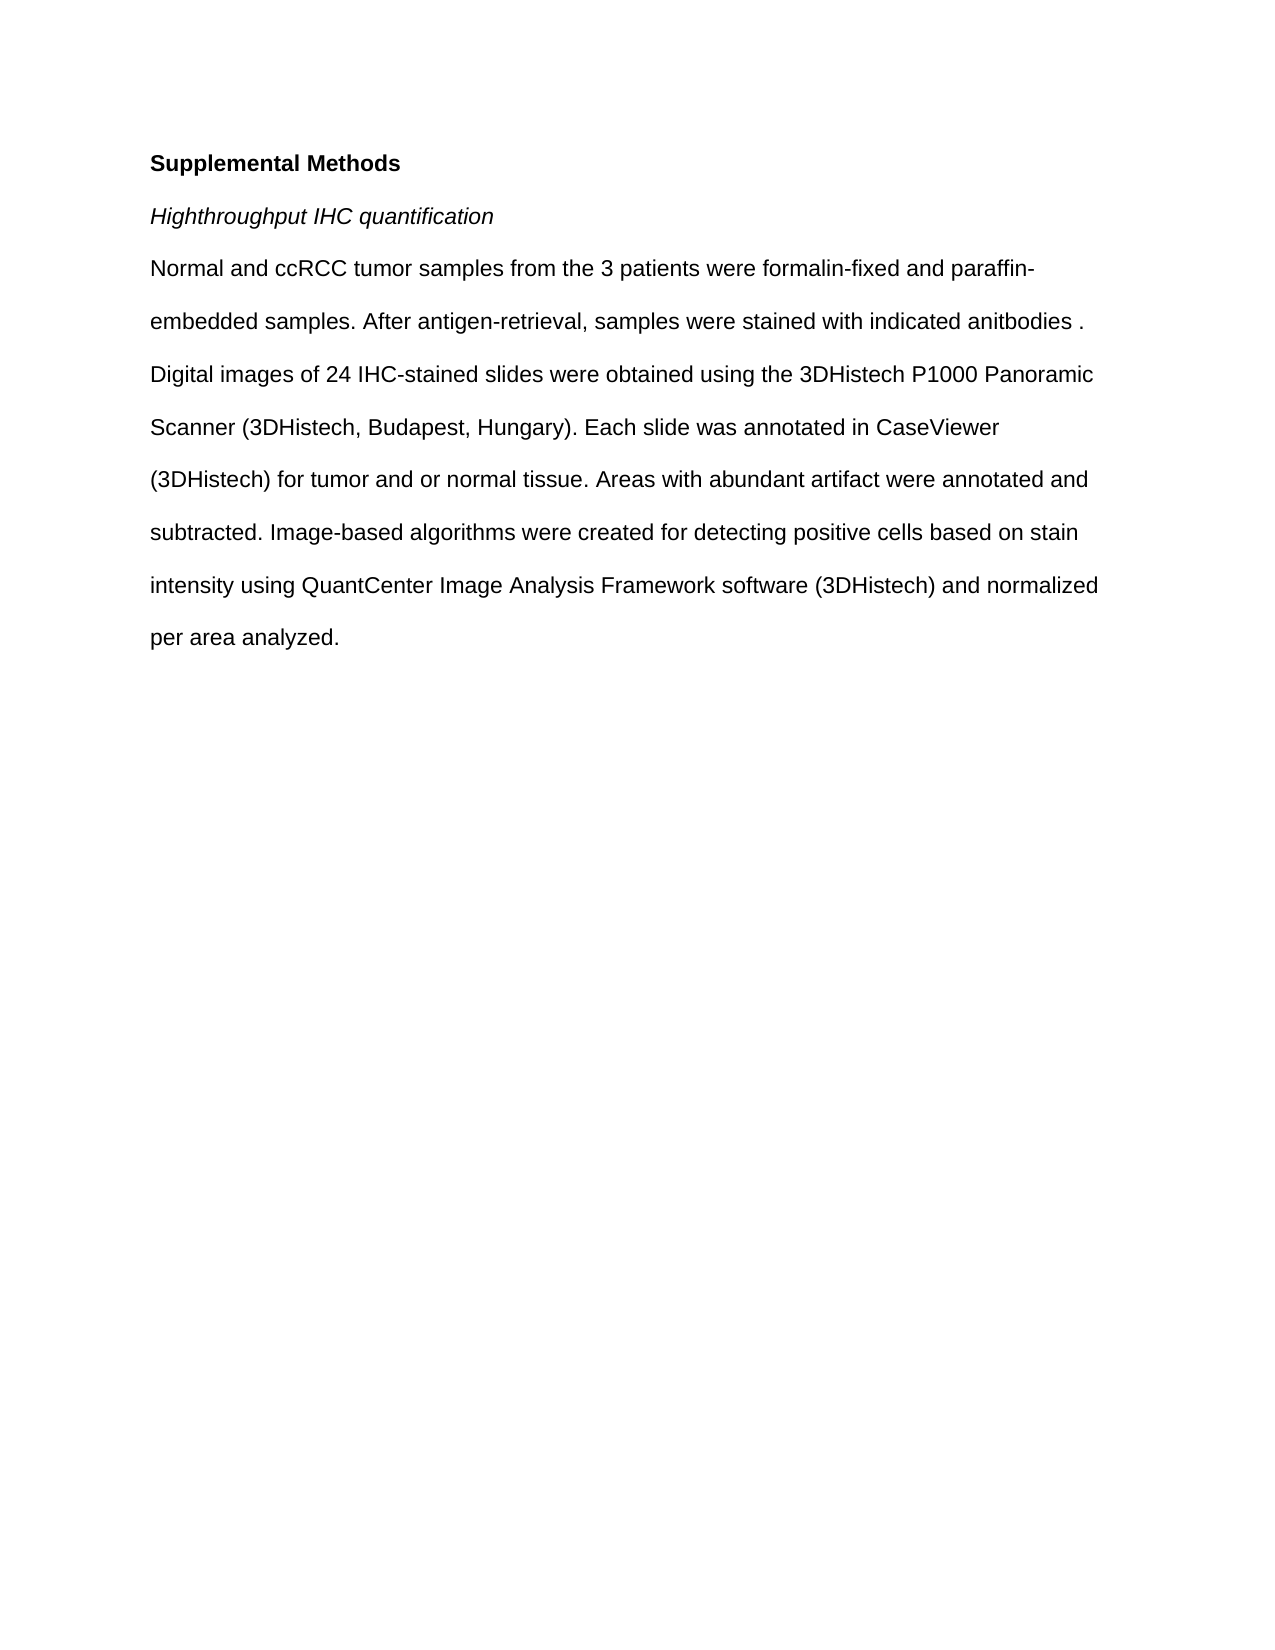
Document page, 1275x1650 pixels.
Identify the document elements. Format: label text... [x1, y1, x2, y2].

text Highthroughput IHC quantification [150, 203, 1125, 229]
text Supplemental Methods [150, 150, 1125, 176]
text Normal and ccRCC tumor samples from the 3 patients were formalin-fixed and paraffin-embedded samples. After antigen-retrieval, samples were stained with indicated anitbodies . Digital images of 24 IHC-stained slides were obtained using the 3DHistech P1000 Panoramic Scanner (3DHistech, Budapest, Hungary). Each slide was annotated in CaseViewer (3DHistech) for tumor and or normal tissue. Areas with abundant artifact were annotated and subtracted. Image-based algorithms were created for detecting positive cells based on stain intensity using QuantCenter Image Analysis Framework software (3DHistech) and normalized per area analyzed. [150, 255, 1125, 651]
